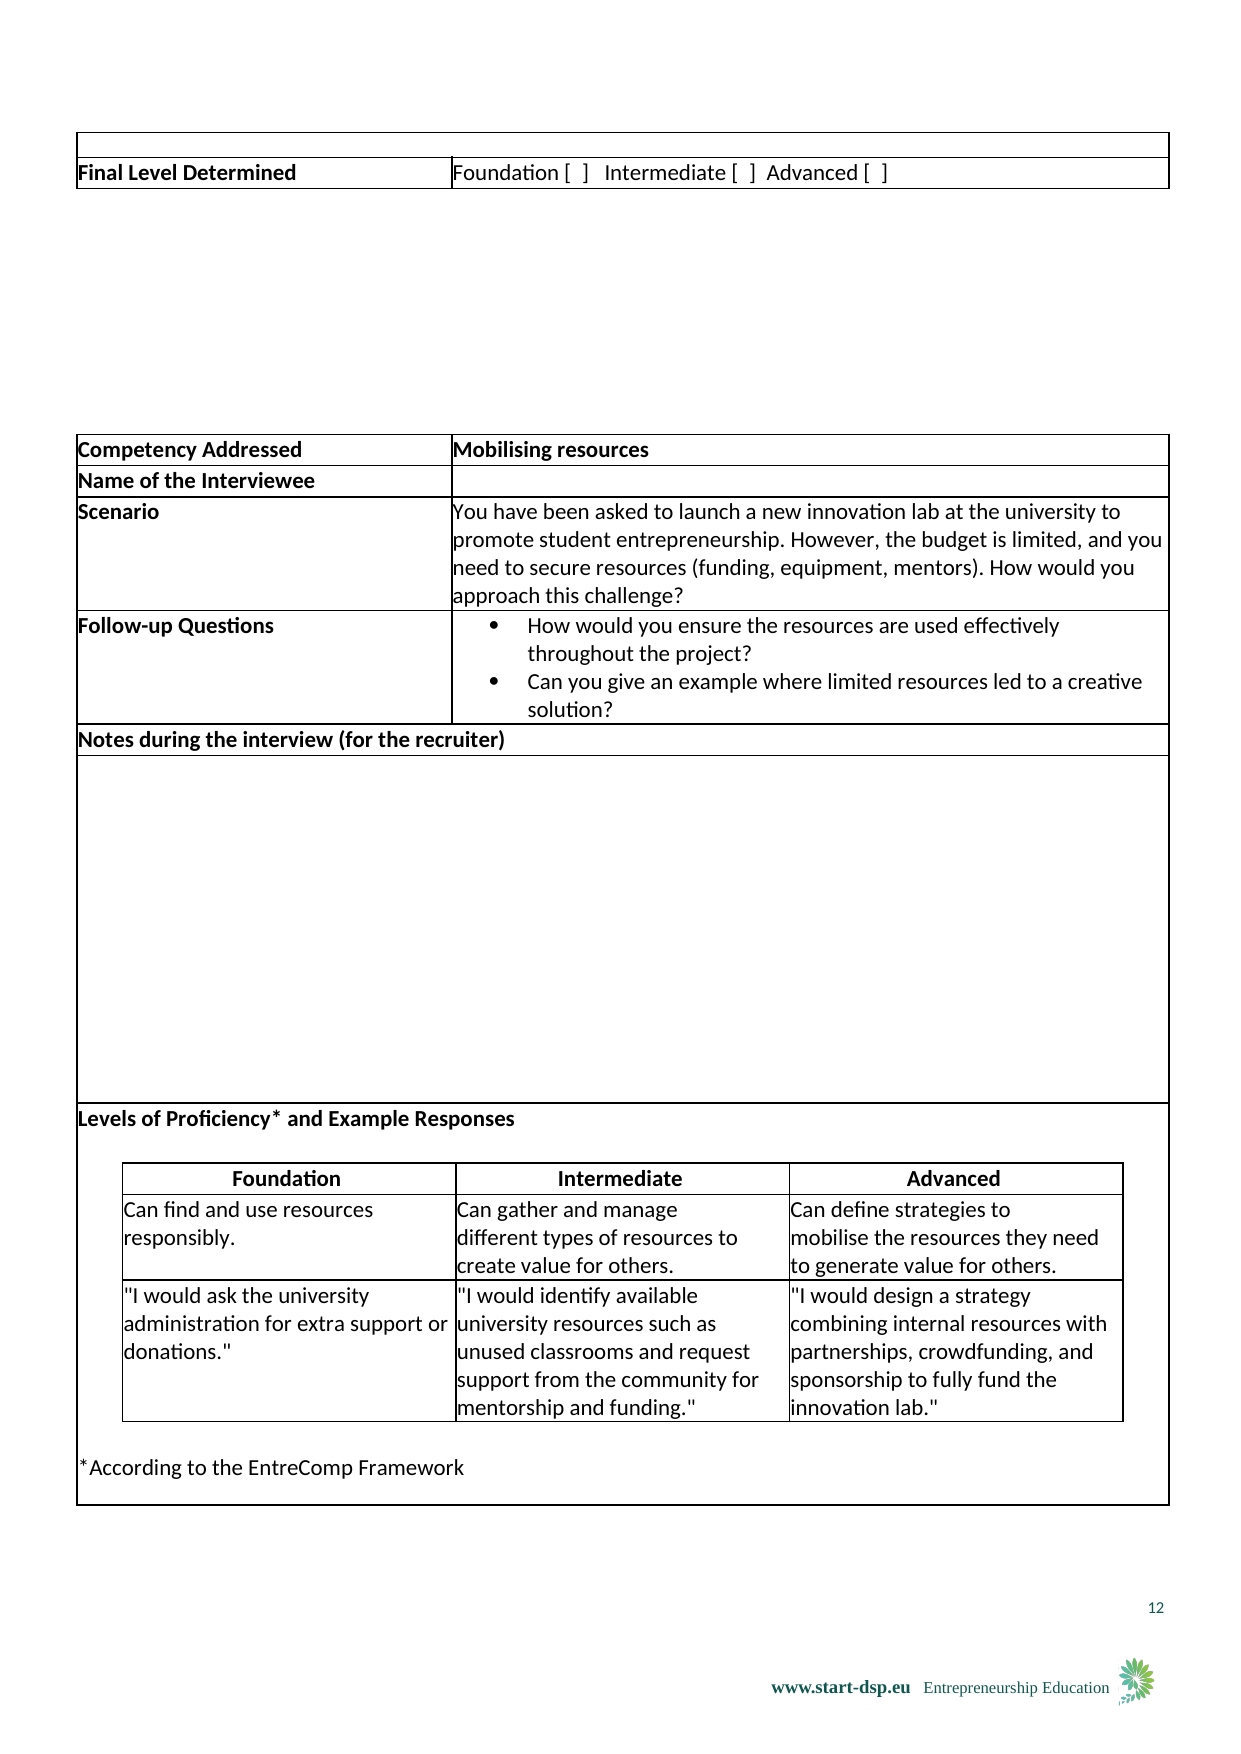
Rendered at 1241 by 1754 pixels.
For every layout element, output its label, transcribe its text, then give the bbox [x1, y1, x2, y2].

table_cell Levels of Proficiency* and Example Responses *According to the EntreComp Framework [78, 1104, 1168, 1504]
table_cell How would you ensure the resources are used effectively throughout the project? Can you give an example where limited resources led to a creative solution? [453, 611, 1168, 723]
table_cell Scenario [78, 498, 451, 609]
table_cell Notes during the interview (for the recruiter) [78, 725, 1168, 754]
table_cell Foundation [ ] Intermediate [ ] Advanced [ ] [453, 158, 1168, 188]
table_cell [78, 133, 1168, 156]
table_header Mobilising resources [453, 435, 1168, 465]
table_cell Follow-up Questions [78, 611, 451, 723]
table_header Competency Addressed [78, 435, 451, 465]
table_cell [453, 466, 1168, 496]
table_cell [78, 756, 1168, 1102]
picture [1118, 1649, 1163, 1706]
table_cell You have been asked to launch a new innovation lab at the university to promote student entrepreneurship. However, the budget is limited, and you need to secure resources (funding, equipment, mentors). How would you approach this challenge? [453, 498, 1168, 609]
table_cell Final Level Determined [78, 158, 451, 188]
table_cell Name of the Interviewee [78, 466, 451, 496]
